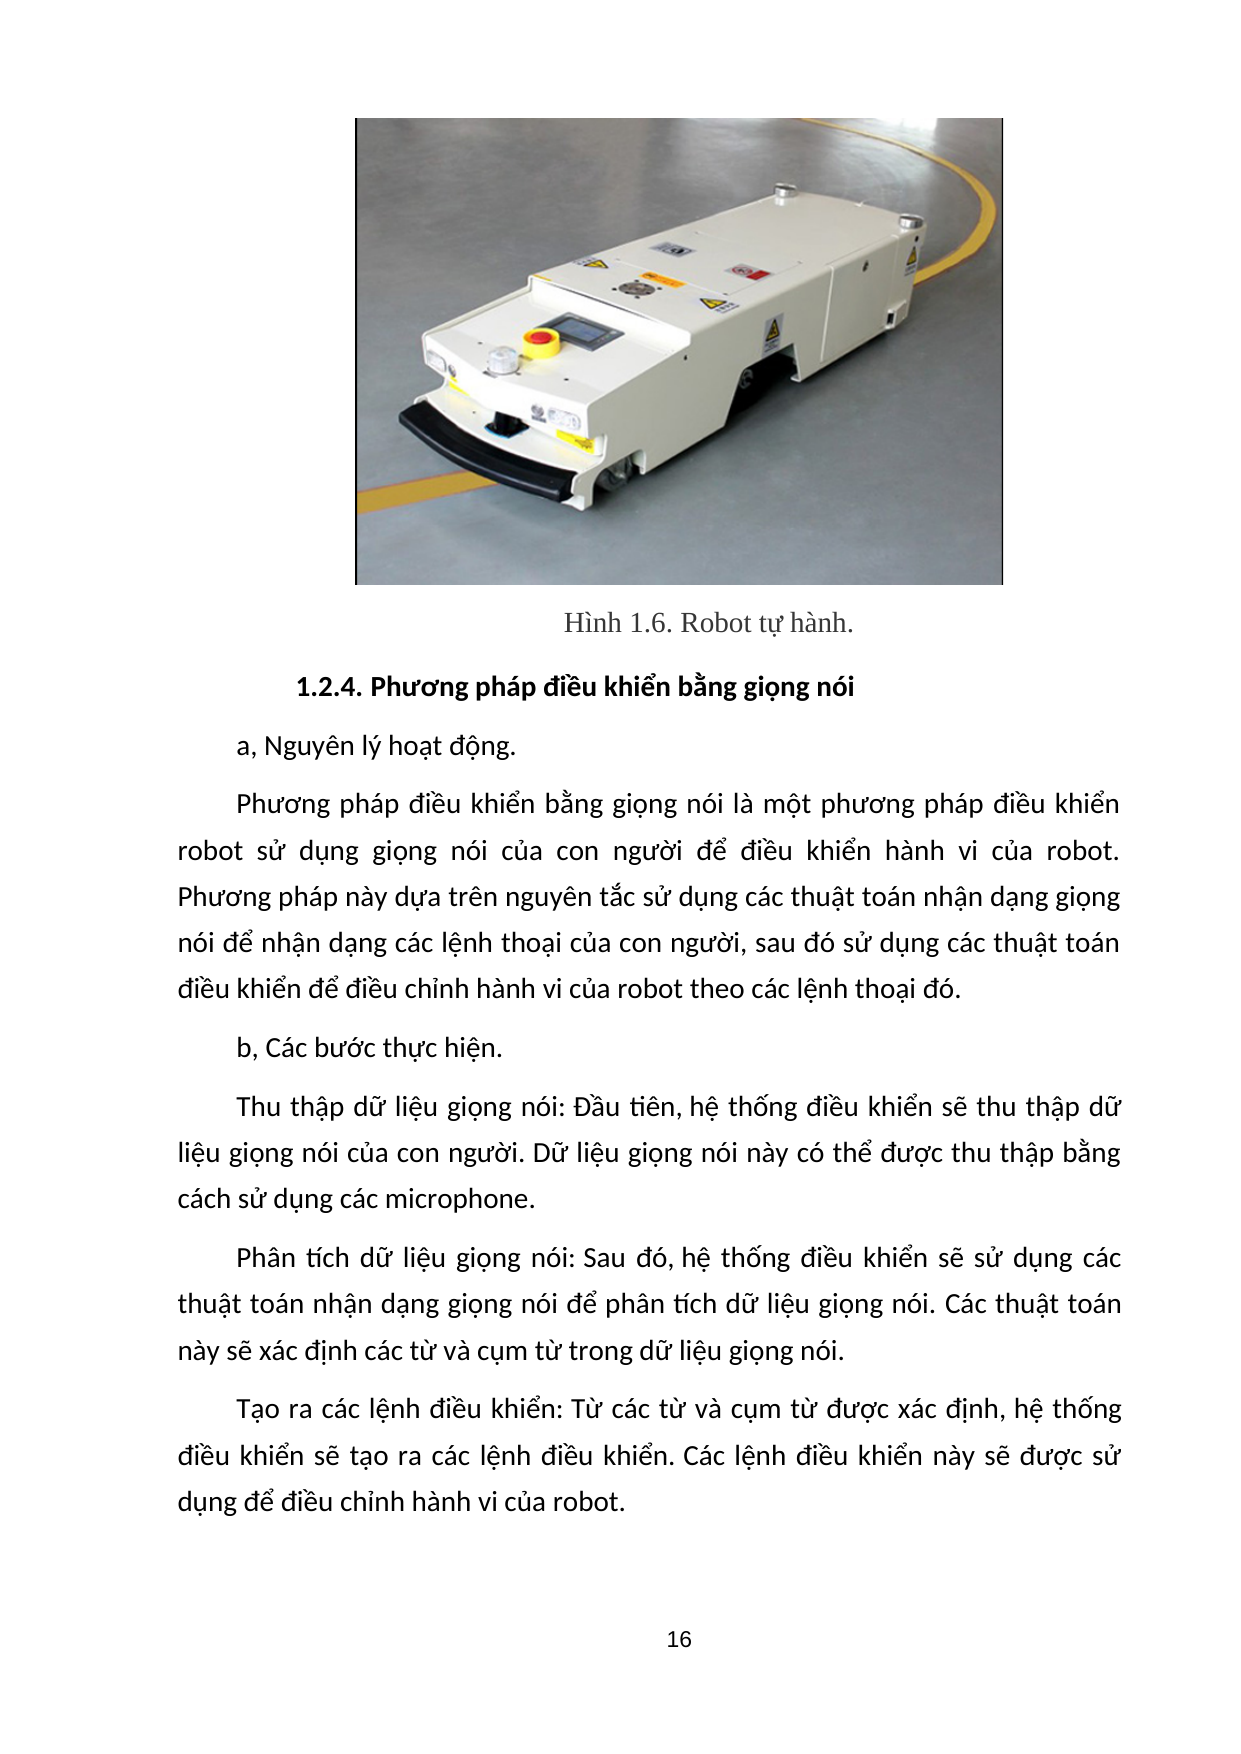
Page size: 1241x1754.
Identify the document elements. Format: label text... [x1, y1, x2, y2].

text b, Các bước thực hiện. [177, 1029, 1122, 1065]
text Tạo ra các lệnh điều khiển: Từ các từ và cụm từ được xác định, hệ thống điều khiển sẽ tạo ra các lệnh điều khiển. Các lệnh điều khiển này sẽ được sử dụng để điều chỉnh hành vi của robot. [177, 1391, 1122, 1519]
text Phân tích dữ liệu giọng nói: Sau đó, hệ thống điều khiển sẽ sử dụng các thuật toán nhận dạng giọng nói để phân tích dữ liệu giọng nói. Các thuật toán này sẽ xác định các từ và cụm từ trong dữ liệu giọng nói. [177, 1239, 1122, 1367]
text Phương pháp điều khiển bằng giọng nói là một phương pháp điều khiển robot sử dụng giọng nói của con người để điều khiển hành vi của robot. Phương pháp này dựa trên nguyên tắc sử dụng các thuật toán nhận dạng giọng nói để nhận dạng các lệnh thoại của con người, sau đó sử dụng các thuật toán điều khiển để điều chỉnh hành vi của robot theo các lệnh thoại đó. [177, 786, 1122, 1006]
text a, Nguyên lý hoạt động. [177, 727, 1122, 762]
list Phương pháp điều khiển bằng giọng nói [295, 668, 1122, 704]
text Thu thập dữ liệu giọng nói: Đầu tiên, hệ thống điều khiển sẽ thu thập dữ liệu giọng nói của con người. Dữ liệu giọng nói này có thể được thu thập bằng cách sử dụng các microphone. [177, 1088, 1122, 1216]
text Hình 1.6. Robot tự hành. [295, 605, 1122, 639]
picture [355, 118, 1004, 585]
